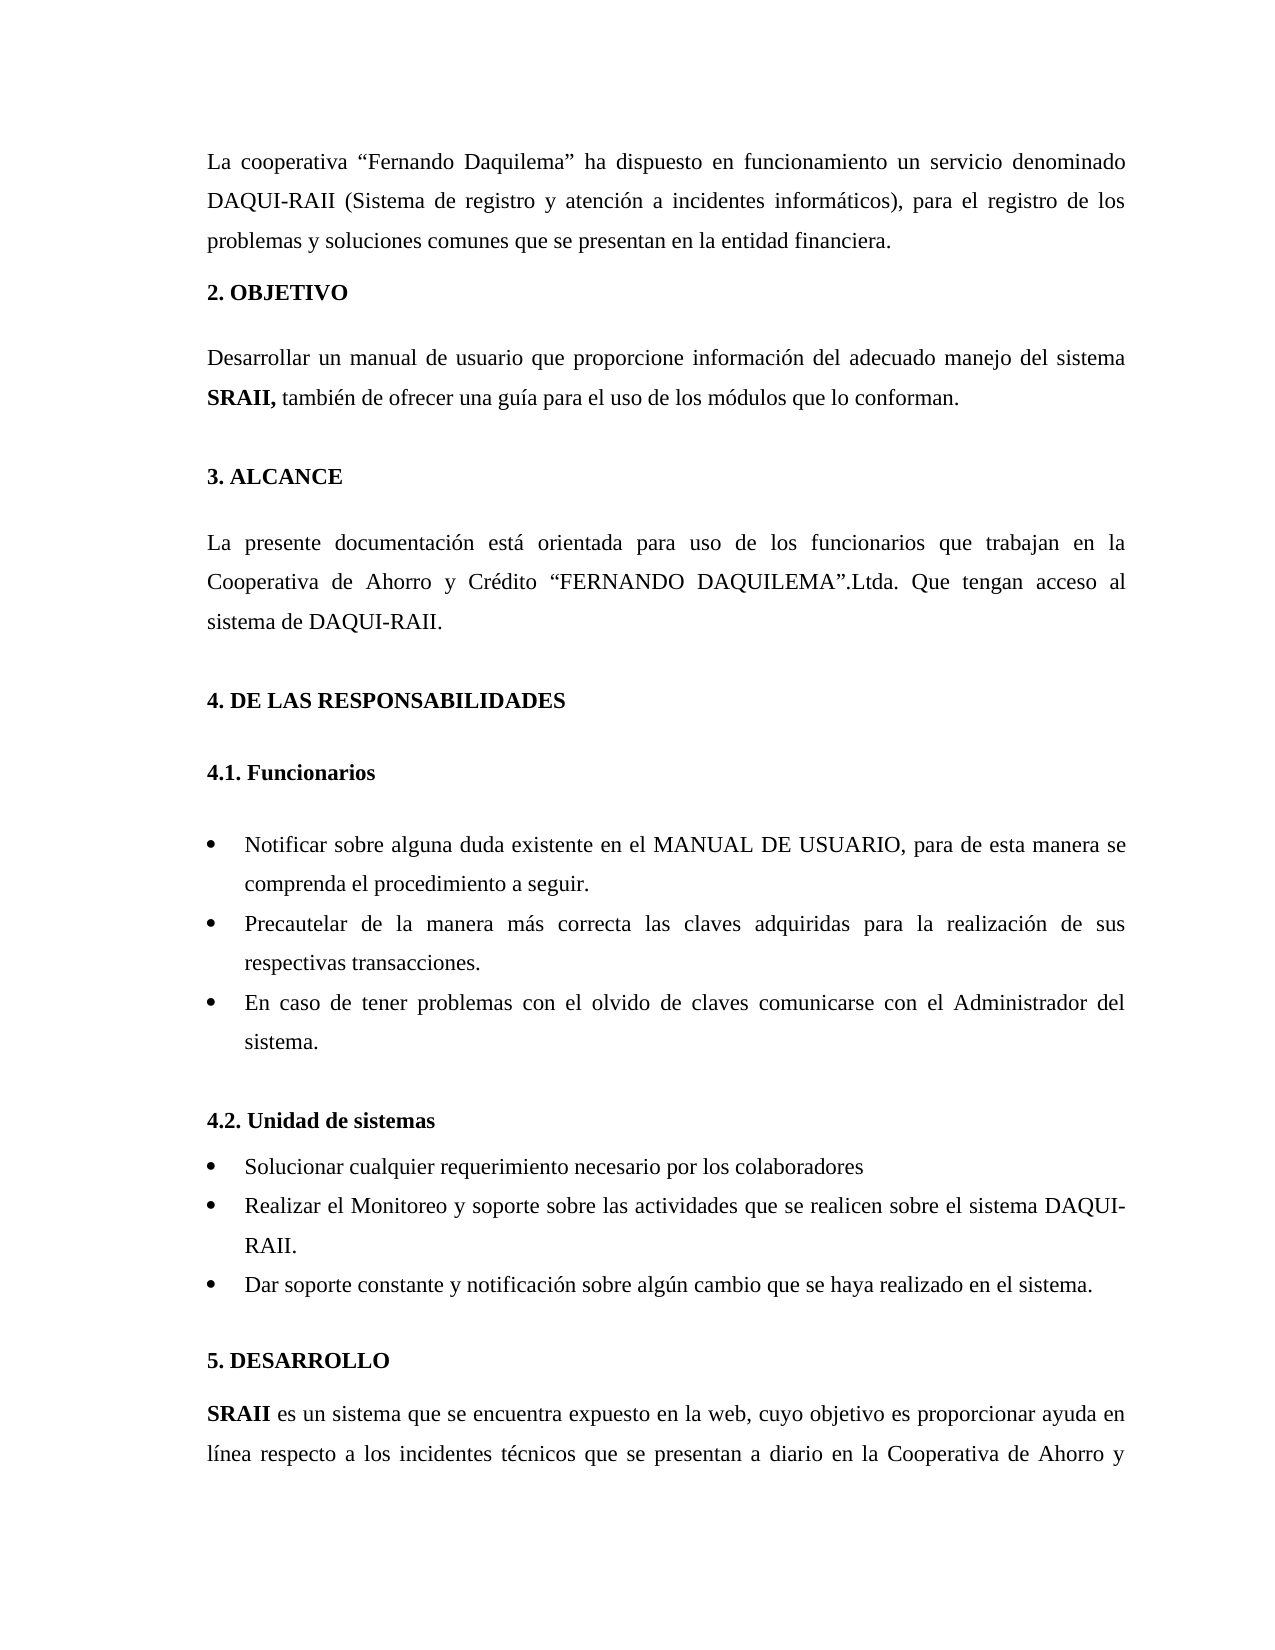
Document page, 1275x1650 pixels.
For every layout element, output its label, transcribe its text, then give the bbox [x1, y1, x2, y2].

list Notificar sobre alguna duda existente en el MANUAL DE USUARIO, para de esta manera se comprenda el procedimiento a seguir. [207, 831, 1127, 897]
list En caso de tener problemas con el olvido de claves comunicarse con el Administrador del sistema. [207, 989, 1127, 1054]
subtitle 4.1. Funcionarios [207, 759, 1127, 785]
text 4. DE LAS RESPONSABILIDADES [207, 687, 1127, 713]
text 5. DESARROLLO [207, 1347, 1127, 1374]
text Desarrollar un manual de usuario que proporcione información del adecuado manejo del sistema SRAII, también de ofrecer una guía para el uso de los módulos que lo conforman. [207, 344, 1127, 410]
list La cooperativa “Fernando Daquilema” ha dispuesto en funcionamiento un servicio denominado DAQUI-RAII (Sistema de registro y atención a incidentes informáticos), para el registro de los problemas y soluciones comunes que se presentan en la entidad financiera. [207, 148, 1127, 253]
text 3. ALCANCE [207, 463, 1127, 489]
text La presente documentación está orientada para uso de los funcionarios que trabajan en la Cooperativa de Ahorro y Crédito “FERNANDO DAQUILEMA”.Ltda. Que tengan acceso al sistema de DAQUI-RAII. [207, 529, 1127, 634]
list Precautelar de la manera más correcta las claves adquiridas para la realización de sus respectivas transacciones. [207, 910, 1127, 976]
text 2. OBJETIVO [207, 279, 1127, 305]
list Solucionar cualquier requerimiento necesario por los colaboradores [207, 1153, 1127, 1179]
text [207, 1400, 1127, 1466]
list Dar soporte constante y notificación sobre algún cambio que se haya realizado en el sistema. [207, 1271, 1127, 1298]
subtitle 4.2. Unidad de sistemas [207, 1107, 1127, 1133]
list Realizar el Monitoreo y soporte sobre las actividades que se realicen sobre el sistema DAQUI-RAII. [207, 1192, 1127, 1258]
